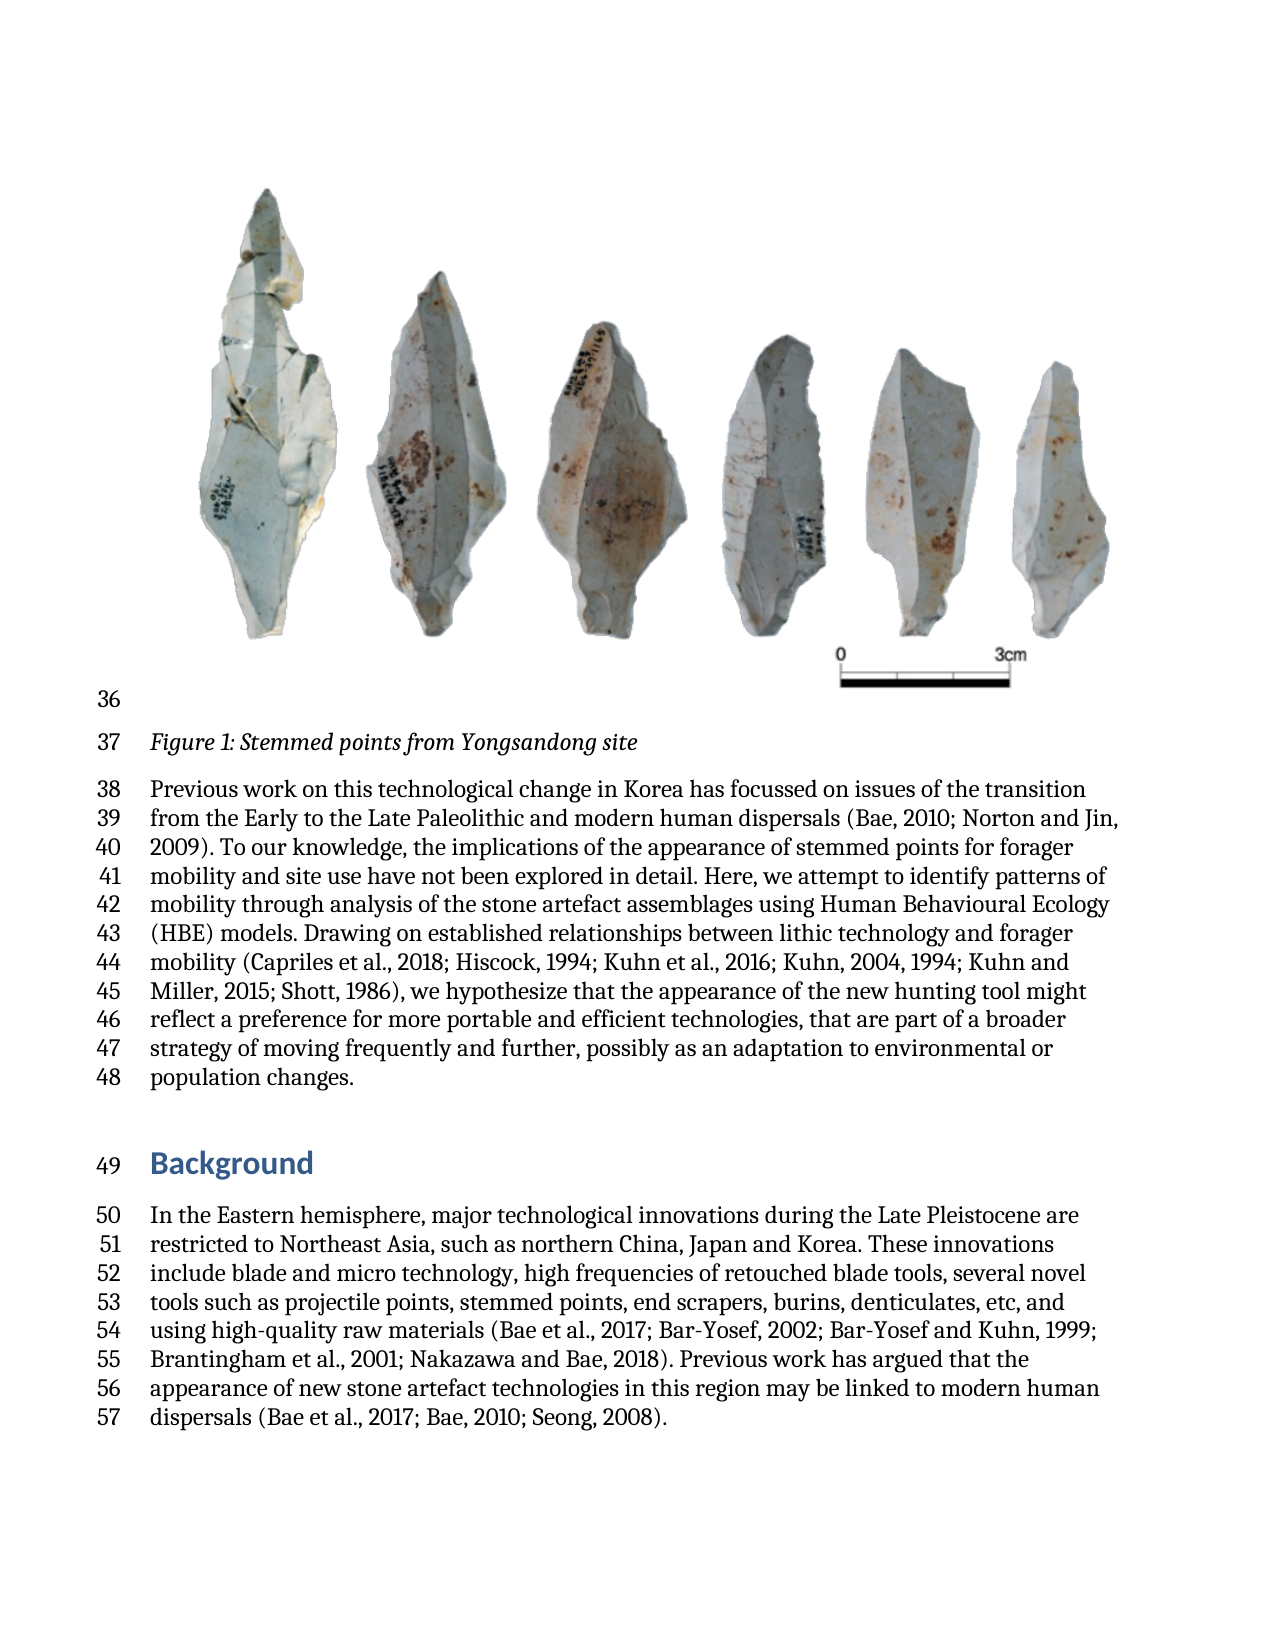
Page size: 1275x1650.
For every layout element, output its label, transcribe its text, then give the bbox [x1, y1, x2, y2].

text Previous work on this technological change in Korea has focussed on issues of the transition from the Early to the Late Paleolithic and modern human dispersals (Bae, 2010; Norton and Jin, 2009). To our knowledge, the implications of the appearance of stemmed points for forager mobility and site use have not been explored in detail. Here, we attempt to identify patterns of mobility through analysis of the stone artefact assemblages using Human Behavioural Ecology (HBE) models. Drawing on established relationships between lithic technology and forager mobility (Capriles et al., 2018; Hiscock, 1994; Kuhn et al., 2016; Kuhn, 2004, 1994; Kuhn and Miller, 2015; Shott, 1986), we hypothesize that the appearance of the new hunting tool might reflect a preference for more portable and efficient technologies, that are part of a broader strategy of moving frequently and further, possibly as an adaptation to environmental or population changes. [150, 775, 1125, 1092]
text Figure 1: Stemmed points from Yongsandong site [150, 728, 1125, 757]
text In the Eastern hemisphere, major technological innovations during the Late Pleistocene are restricted to Northeast Asia, such as northern China, Japan and Korea. These innovations include blade and micro technology, high frequencies of retouched blade tools, several novel tools such as projectile points, stemmed points, end scrapers, burins, denticulates, etc, and using high-quality raw materials (Bae et al., 2017; Bar-Yosef, 2002; Bar-Yosef and Kuhn, 1999; Brantingham et al., 2001; Nakazawa and Bae, 2018). Previous work has argued that the appearance of new stone artefact technologies in this region may be linked to modern human dispersals (Bae et al., 2017; Bae, 2010; Seong, 2008). [150, 1201, 1125, 1431]
subtitle Background [150, 1142, 1125, 1182]
picture [168, 150, 1144, 707]
